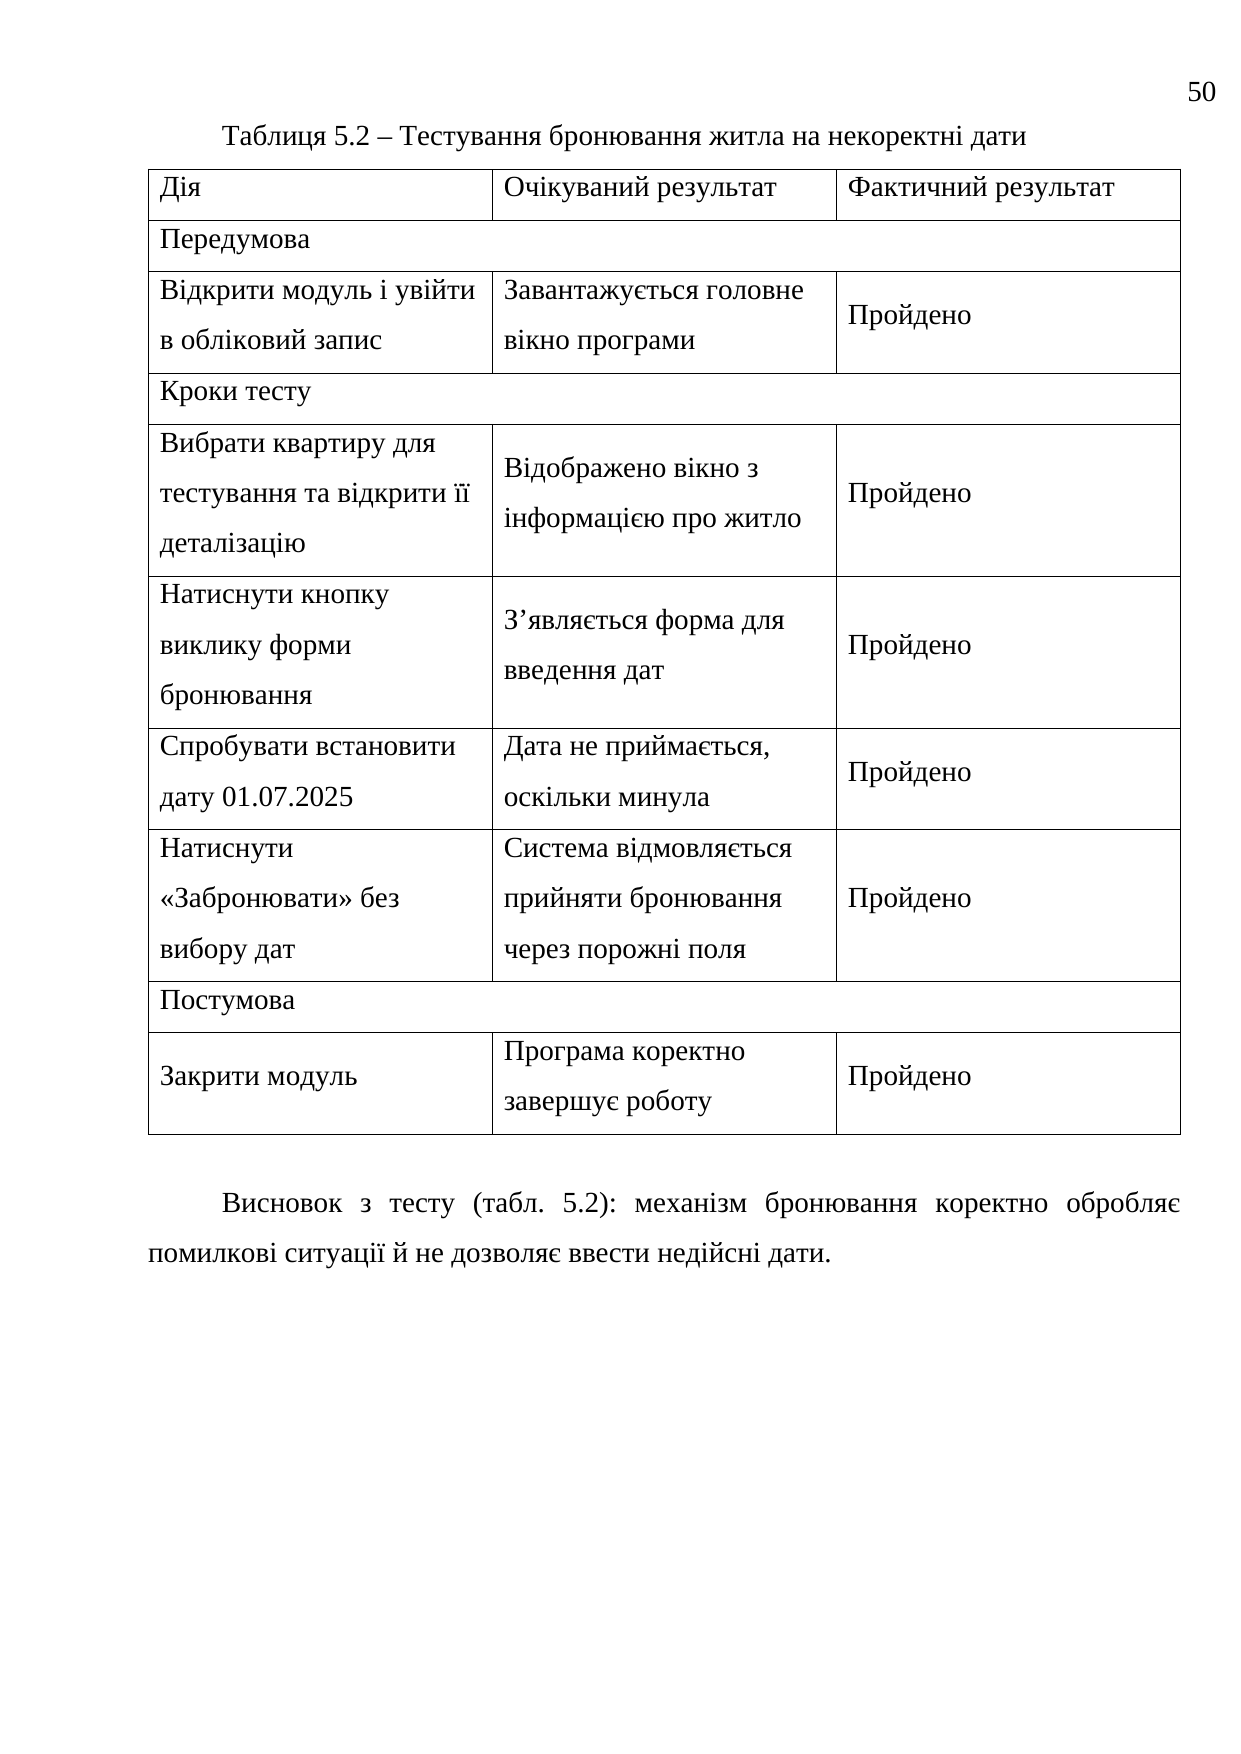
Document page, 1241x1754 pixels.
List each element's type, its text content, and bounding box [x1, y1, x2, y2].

table_cell Програма коректно завершує роботу [493, 1033, 836, 1134]
table_cell Пройдено [837, 1033, 1180, 1134]
table_cell Передумова [149, 221, 1180, 271]
table_header Фактичний результат [837, 170, 1180, 220]
text Таблиця 5.2 – Тестування бронювання житла на некоректні дати [148, 118, 1181, 152]
table_cell Система відмовляється прийняти бронювання через порожні поля [493, 830, 836, 981]
table_cell Натиснути «Забронювати» без вибору дат [149, 830, 492, 981]
table_cell Постумова [149, 982, 1180, 1032]
table_cell Закрити модуль [149, 1033, 492, 1134]
table_cell Пройдено [837, 425, 1180, 576]
table_cell Кроки тесту [149, 374, 1180, 424]
table_cell Пройдено [837, 272, 1180, 372]
table_cell Пройдено [837, 830, 1180, 981]
table_header Очікуваний результат [493, 170, 836, 220]
text Висновок з тесту (табл. 5.2): механізм бронювання коректно обробляє помилкові ситуації й не дозволяє ввести недійсні дати. [148, 1185, 1181, 1269]
table_cell Натиснути кнопку виклику форми бронювання [149, 577, 492, 727]
table_header Дія [149, 170, 492, 220]
table_cell Спробувати встановити дату 01.07.2025 [149, 729, 492, 829]
table_cell Дата не приймається, оскільки минула [493, 729, 836, 829]
table_cell Відображено вікно з інформацією про житло [493, 425, 836, 576]
table_cell З’являється форма для введення дат [493, 577, 836, 727]
table_cell Пройдено [837, 577, 1180, 727]
table_cell Відкрити модуль і увійти в обліковий запис [149, 272, 492, 372]
table_cell Завантажується головне вікно програми [493, 272, 836, 372]
table_cell Пройдено [837, 729, 1180, 829]
table_cell Вибрати квартиру для тестування та відкрити її деталізацію [149, 425, 492, 576]
